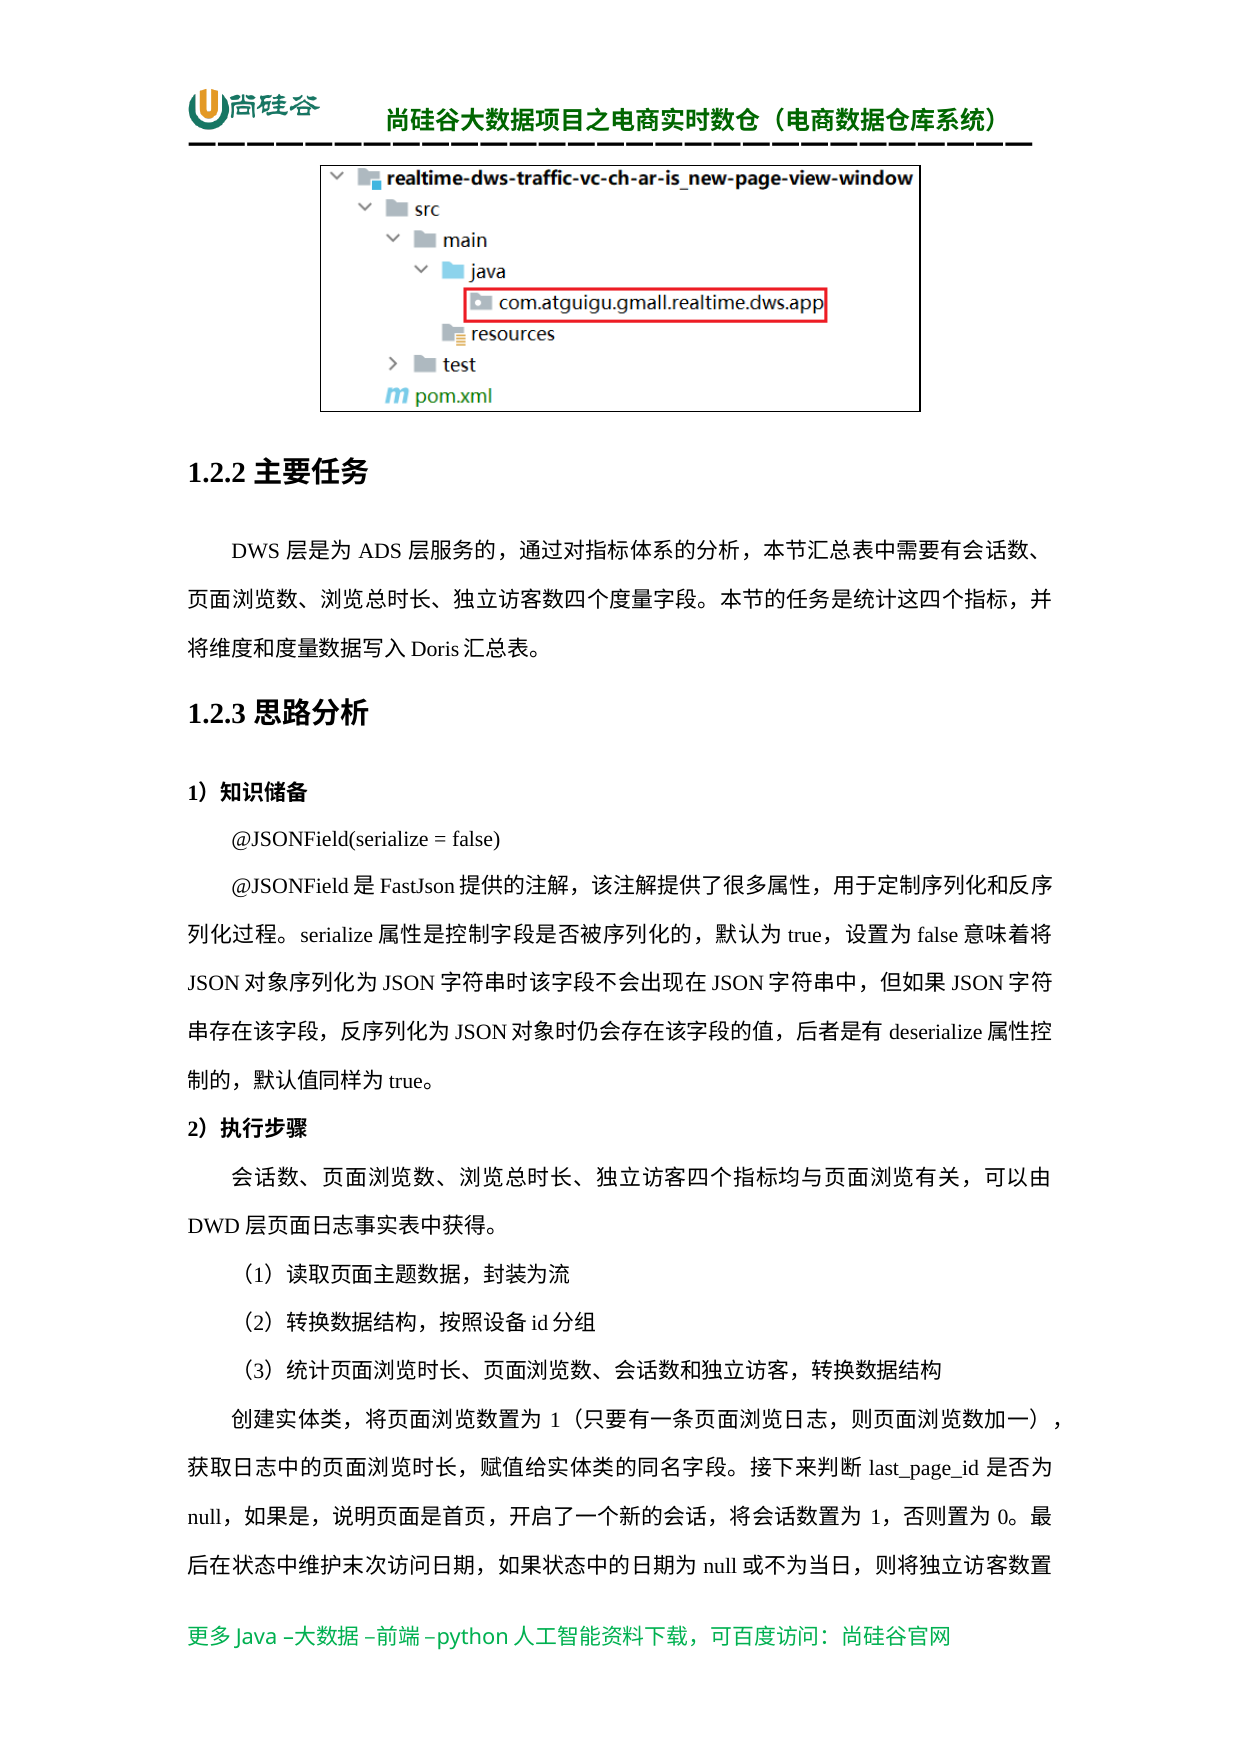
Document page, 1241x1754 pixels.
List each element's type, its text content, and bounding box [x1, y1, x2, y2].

text 主要任务 [187, 437, 1053, 502]
text DWS 层是为 ADS 层服务的，通过对指标体系的分析，本节汇总表中需要有会话数、页面浏览数、浏览总时长、独立访客数四个度量字段。本节的任务是统计这四个指标，并将维度和度量数据写入Doris汇总表。 [187, 533, 1053, 663]
text 会话数、页面浏览数、浏览总时长、独立访客四个指标均与页面浏览有关，可以由 DWD 层页面日志事实表中获得。 [187, 1159, 1053, 1240]
text @JSONField(serialize = false) [187, 822, 1053, 855]
picture [187, 88, 320, 130]
text 统计页面浏览时长、页面浏览数、会话数和独立访客，转换数据结构 [187, 1353, 1053, 1385]
text 知识储备 [187, 774, 1053, 807]
text 读取页面主题数据，封装为流 [187, 1256, 1053, 1289]
text @JSONField是FastJson提供的注解，该注解提供了很多属性，用于定制序列化和反序列化过程。serialize属性是控制字段是否被序列化的，默认为true，设置为false意味着将JSON对象序列化为JSON字符串时该字段不会出现在JSON字符串中，但如果JSON字符串存在该字段，反序列化为JSON对象时仍会存在该字段的值，后者是有deserialize属性控制的，默认值同样为true。 [187, 867, 1053, 1095]
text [187, 1401, 1053, 1580]
text 思路分析 [187, 679, 1053, 744]
text 执行步骤 [187, 1111, 1053, 1143]
picture [321, 166, 919, 411]
text 转换数据结构，按照设备id分组 [187, 1304, 1053, 1337]
